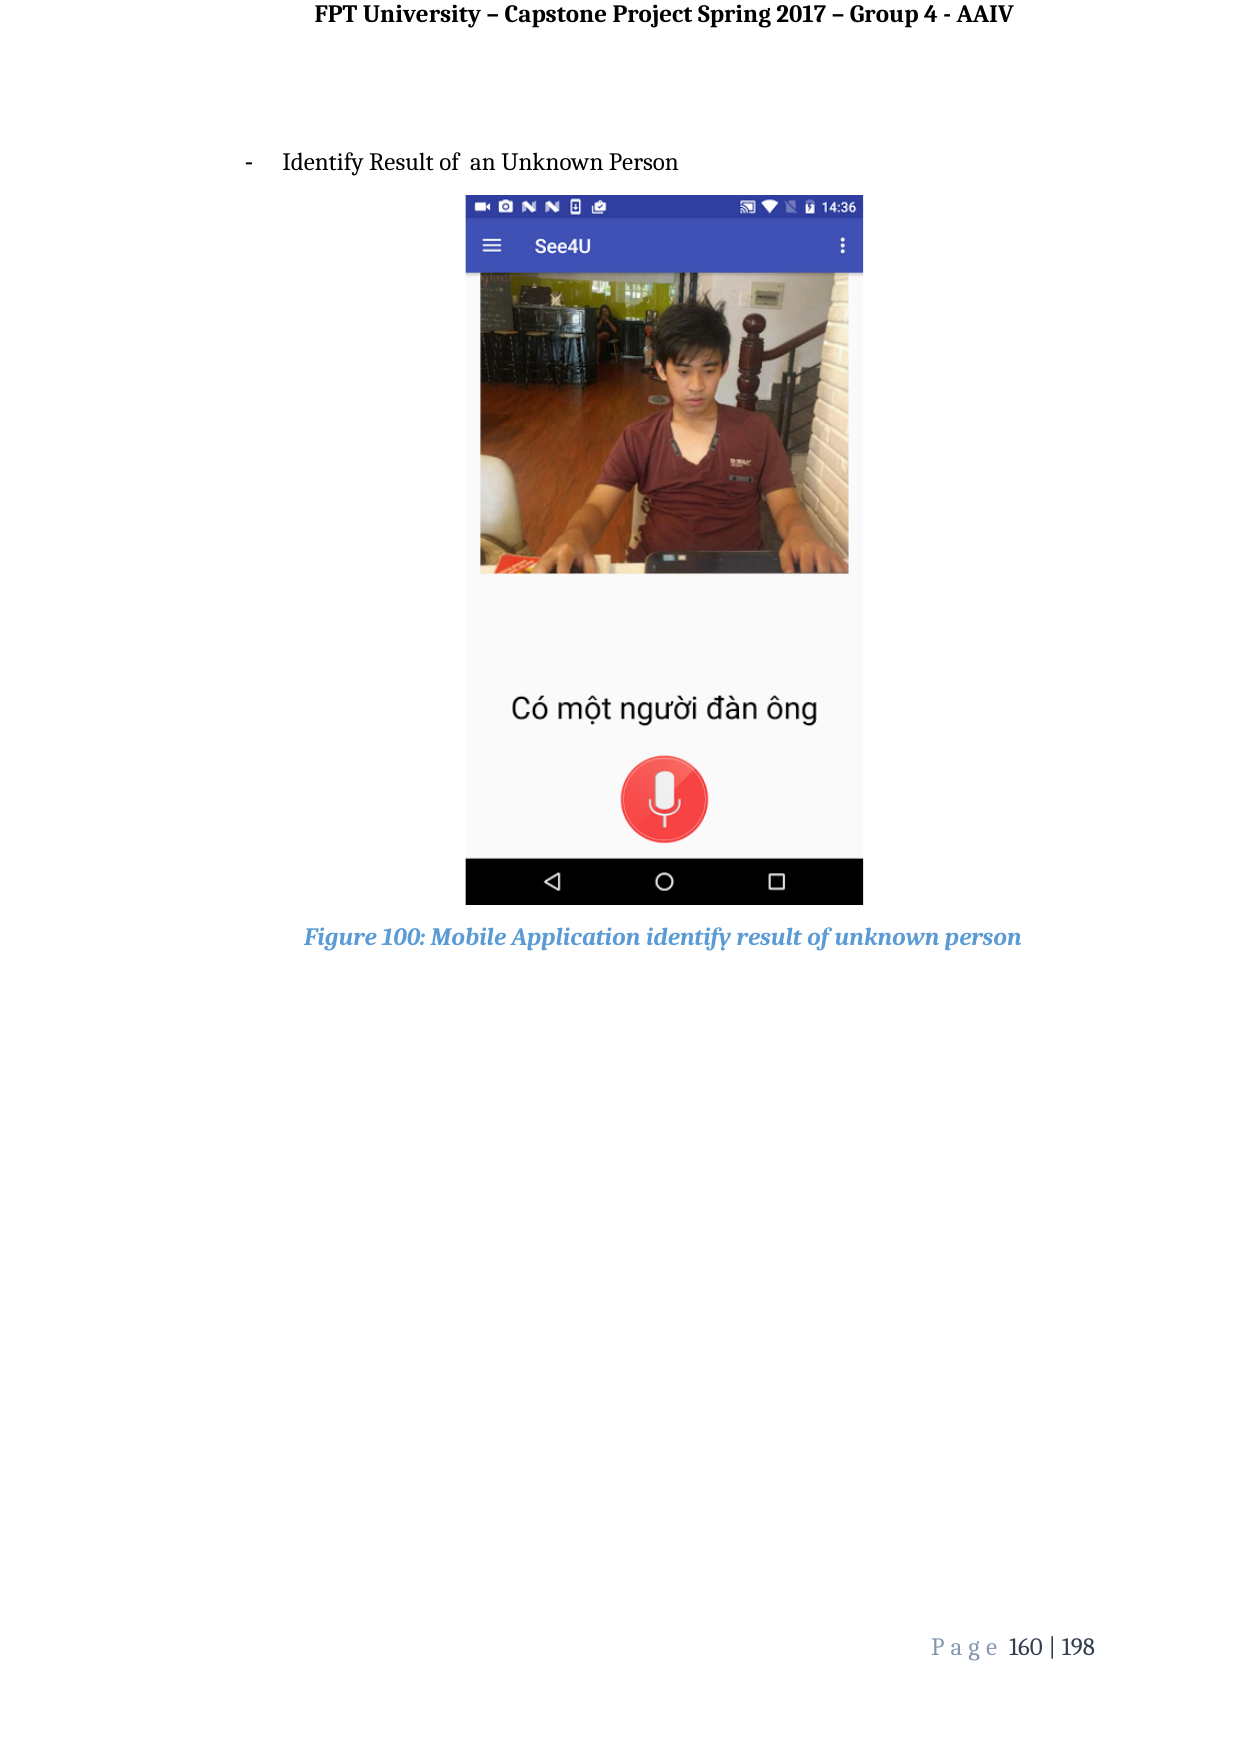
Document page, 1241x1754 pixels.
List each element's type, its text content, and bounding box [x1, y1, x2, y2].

list Identify Result of an Unknown Person [244, 147, 1122, 177]
picture [465, 195, 864, 905]
text Figure 100: Mobile Application identify result of unknown person [207, 923, 1122, 952]
